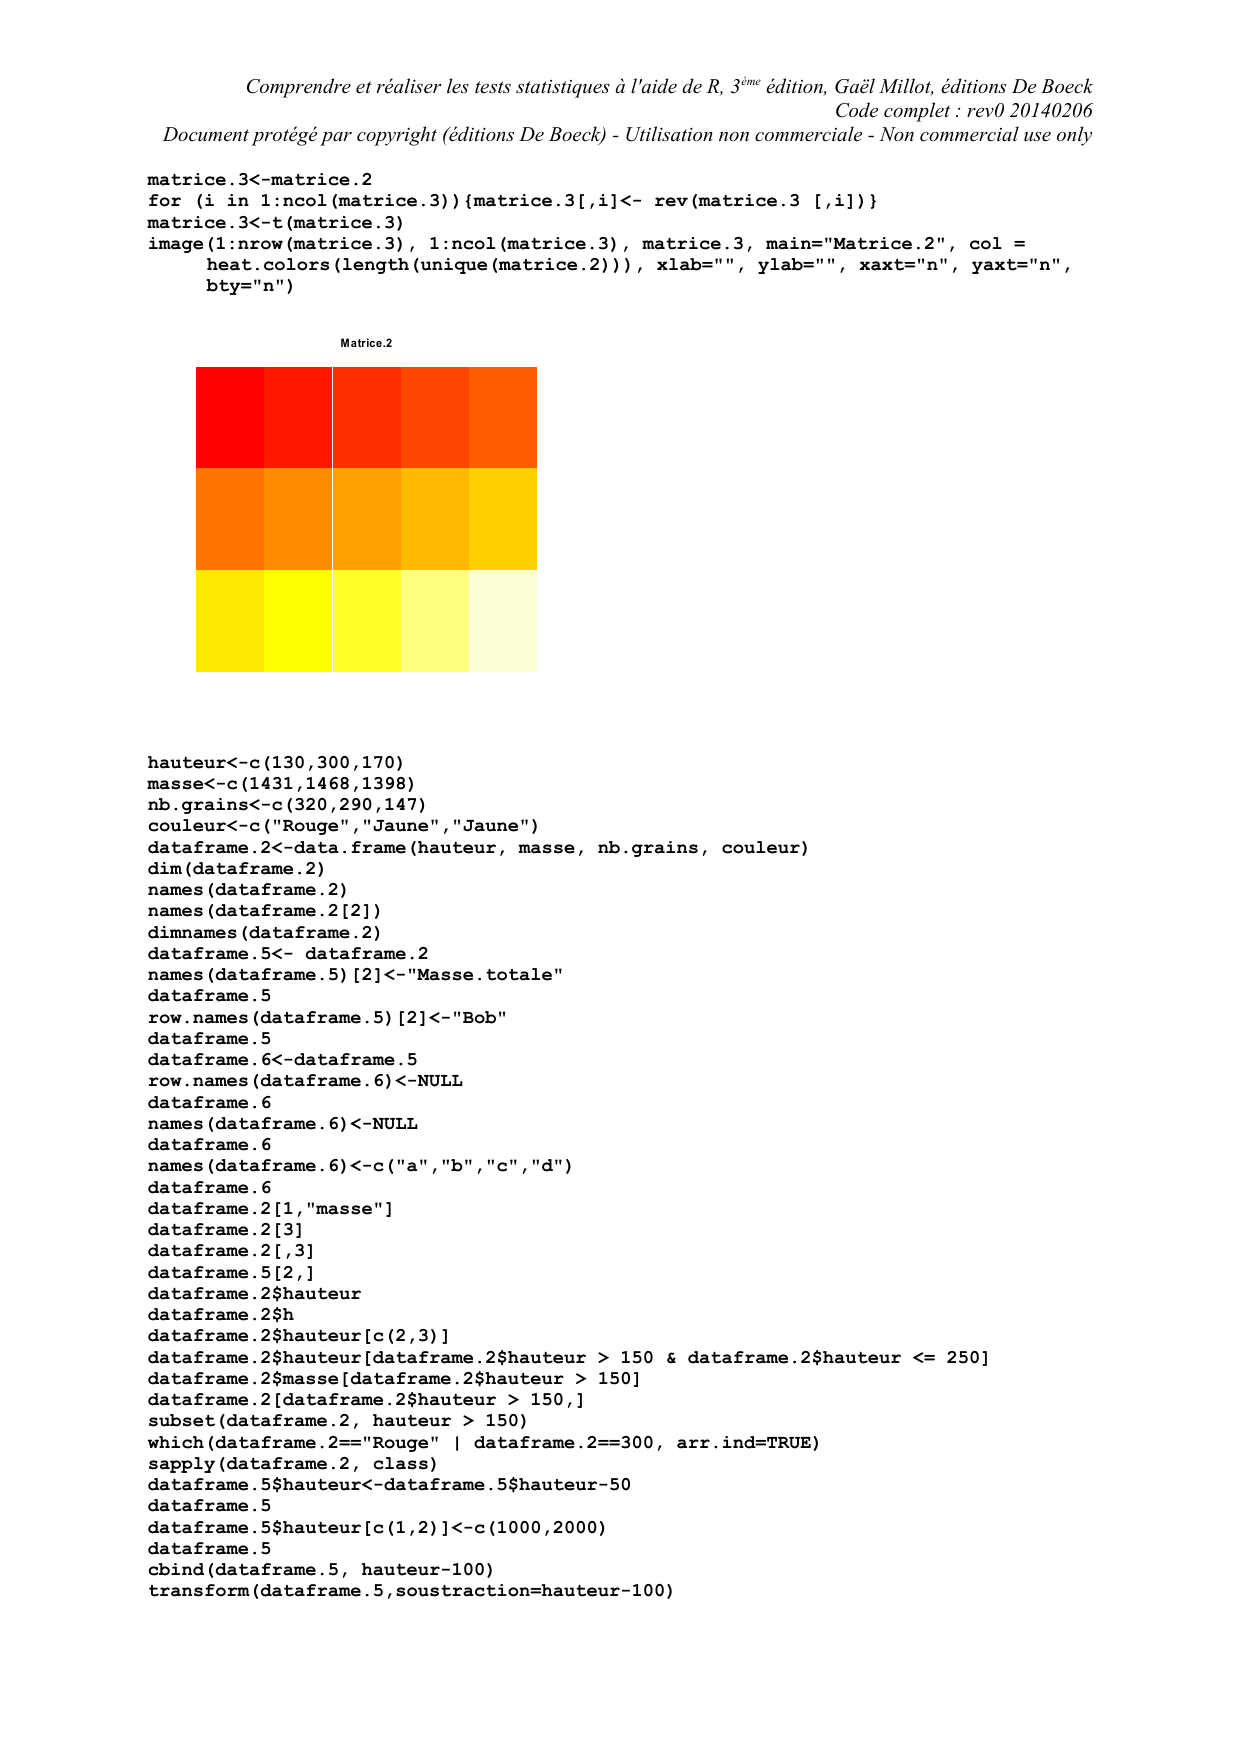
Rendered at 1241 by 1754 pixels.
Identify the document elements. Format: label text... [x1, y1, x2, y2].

text dimnames(dataframe.2) [148, 922, 1093, 944]
text dataframe.2$hauteur[c(2,3)] [148, 1326, 1093, 1347]
text dataframe.5<- dataframe.2 [148, 944, 1093, 965]
text dataframe.5$hauteur[c(1,2)]<-c(1000,2000) [148, 1517, 1093, 1539]
text hauteur<-c(130,300,170) [148, 752, 1093, 774]
text dataframe.2$hauteur [148, 1284, 1093, 1305]
text dataframe.6<-dataframe.5 [148, 1050, 1093, 1071]
text couleur<-c("Rouge","Jaune","Jaune") [148, 816, 1093, 837]
text dataframe.5 [148, 1496, 1093, 1517]
text names(dataframe.6)<-NULL [148, 1114, 1093, 1135]
text dim(dataframe.2) [148, 859, 1093, 880]
text dataframe.5 [148, 1539, 1093, 1560]
text names(dataframe.6)<-c("a","b","c","d") [148, 1156, 1093, 1177]
text image(1:nrow(matrice.3), 1:ncol(matrice.3), matrice.3, main="Matrice.2", col = heat.colors(length(unique(matrice.2))), xlab="", ylab="", xaxt="n", yaxt="n", bty="n") [148, 234, 1093, 297]
text dataframe.6 [148, 1092, 1093, 1114]
text cbind(dataframe.5, hauteur-100) [148, 1560, 1093, 1581]
text dataframe.2[dataframe.2$hauteur > 150,] [148, 1390, 1093, 1411]
text subset(dataframe.2, hauteur > 150) [148, 1411, 1093, 1432]
text which(dataframe.2=="Rouge" | dataframe.2==300, arr.ind=TRUE) [148, 1432, 1093, 1454]
text dataframe.2[3] [148, 1220, 1093, 1241]
text dataframe.5 [148, 986, 1093, 1007]
text sapply(dataframe.2, class) [148, 1454, 1093, 1475]
text dataframe.6 [148, 1135, 1093, 1156]
text dataframe.2$hauteur[dataframe.2$hauteur > 150 & dataframe.2$hauteur <= 250] [148, 1347, 1093, 1369]
text dataframe.5$hauteur<-dataframe.5$hauteur-50 [148, 1475, 1093, 1496]
text dataframe.2[,3] [148, 1241, 1093, 1262]
text names(dataframe.2) [148, 880, 1093, 901]
text dataframe.6 [148, 1177, 1093, 1199]
text names(dataframe.2[2]) [148, 901, 1093, 922]
text row.names(dataframe.5)[2]<-"Bob" [148, 1007, 1093, 1029]
text transform(dataframe.5,soustraction=hauteur-100) [148, 1581, 1093, 1602]
text matrice.3<-matrice.2 [148, 170, 1093, 191]
text dataframe.2$h [148, 1305, 1093, 1326]
text dataframe.5[2,] [148, 1262, 1093, 1284]
text row.names(dataframe.6)<-NULL [148, 1071, 1093, 1092]
text matrice.3<-t(matrice.3) [148, 212, 1093, 234]
text dataframe.2[1,"masse"] [148, 1199, 1093, 1220]
text nb.grains<-c(320,290,147) [148, 795, 1093, 816]
text dataframe.5 [148, 1029, 1093, 1050]
text for (i in 1:ncol(matrice.3)){matrice.3[,i]<- rev(matrice.3 [,i])} [148, 191, 1093, 212]
text names(dataframe.5)[2]<-"Masse.totale" [148, 965, 1093, 986]
text masse<-c(1431,1468,1398) [148, 774, 1093, 795]
text dataframe.2<-data.frame(hauteur, masse, nb.grains, couleur) [148, 837, 1093, 859]
text dataframe.2$masse[dataframe.2$hauteur > 150] [148, 1369, 1093, 1390]
